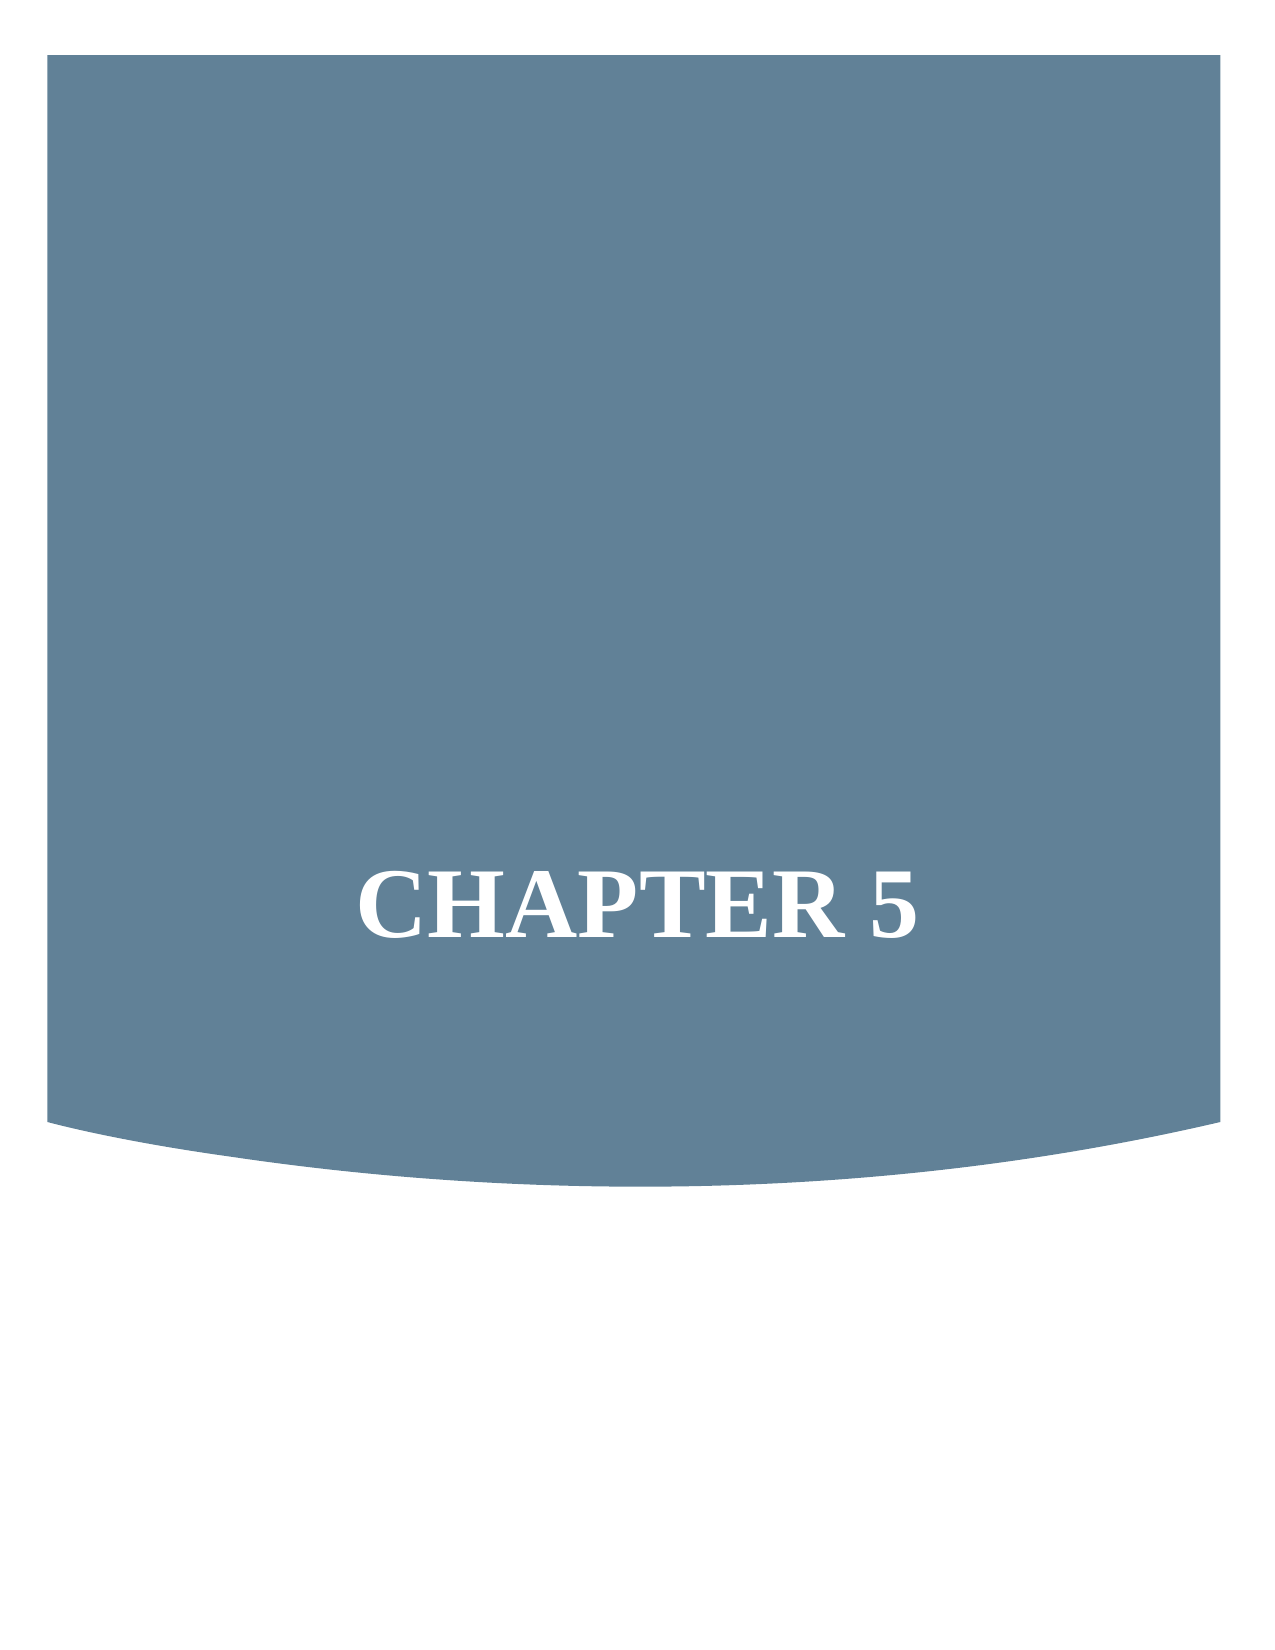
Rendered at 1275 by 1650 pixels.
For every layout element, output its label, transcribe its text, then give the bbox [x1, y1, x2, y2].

subtitle Chapter 5 [150, 844, 1125, 959]
